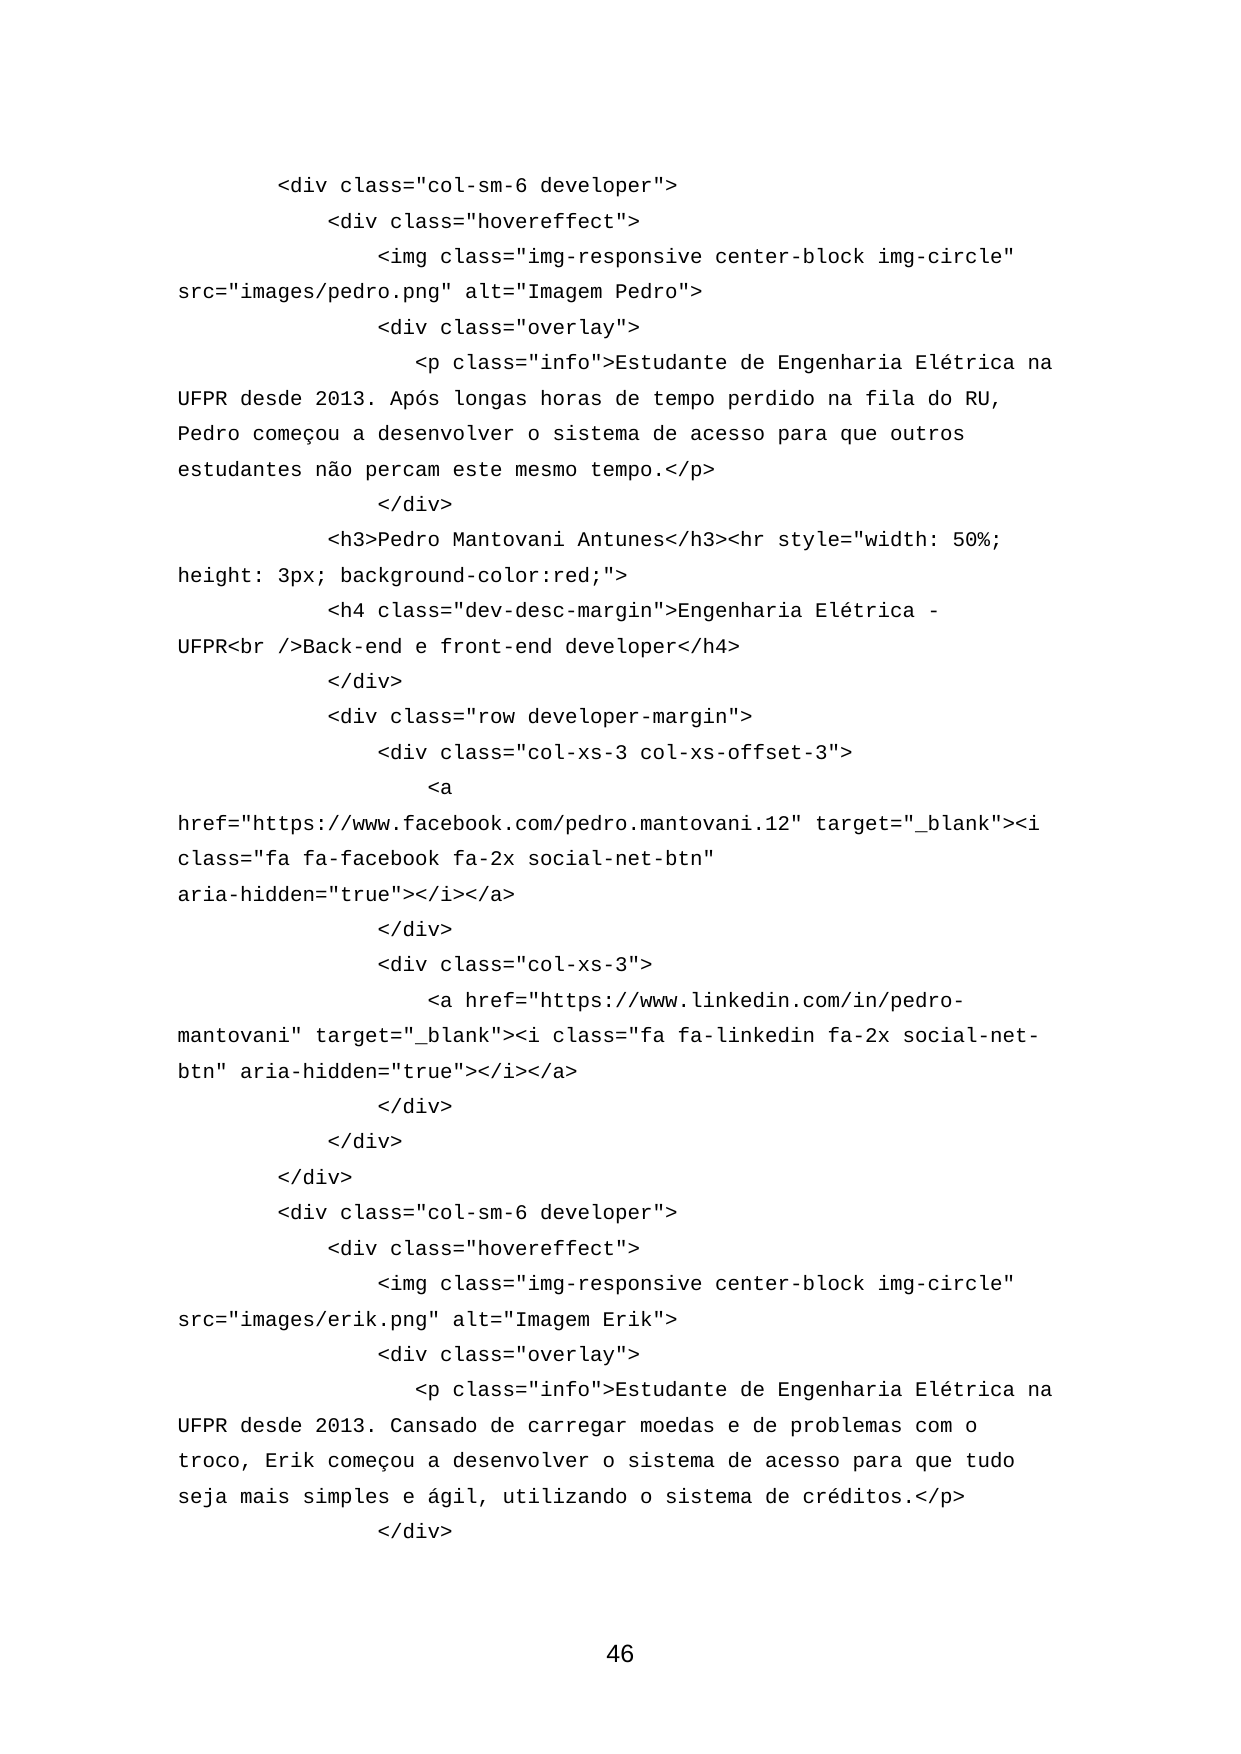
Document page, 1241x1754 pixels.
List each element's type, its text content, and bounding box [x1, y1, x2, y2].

text </div> [177, 494, 1063, 518]
text <div class="overlay"> [177, 317, 1063, 341]
text <div class="col-sm-6 developer"> [177, 1202, 1063, 1226]
text </div> [177, 1167, 1063, 1191]
text <div class="row developer-margin"> [177, 706, 1063, 730]
text <img class="img-responsive center-block img-circle" src="images/pedro.png" alt="Imagem Pedro"> [177, 246, 1063, 305]
text <div class="overlay"> [177, 1344, 1063, 1368]
text </div> [177, 1096, 1063, 1120]
text <div class="col-xs-3 col-xs-offset-3"> [177, 742, 1063, 766]
text <div class="hovereffect"> [177, 211, 1063, 234]
text <h4 class="dev-desc-margin">Engenharia Elétrica - UFPR<br />Back-end e front-end developer</h4> [177, 600, 1063, 659]
text </div> [177, 1131, 1063, 1155]
text </div> [177, 1521, 1063, 1545]
text <a href="https://www.facebook.com/pedro.mantovani.12" target="_blank"><i class="fa fa-facebook fa-2x social-net-btn" aria-hidden="true"></i></a> [177, 777, 1063, 907]
text <div class="col-sm-6 developer"> [177, 175, 1063, 199]
text <div class="col-xs-3"> [177, 954, 1063, 978]
text <p class="info">Estudante de Engenharia Elétrica na UFPR desde 2013. Após longas horas de tempo perdido na fila do RU, Pedro começou a desenvolver o sistema de acesso para que outros estudantes não percam este mesmo tempo.</p> [177, 352, 1063, 482]
text <p class="info">Estudante de Engenharia Elétrica na UFPR desde 2013. Cansado de carregar moedas e de problemas com o troco, Erik começou a desenvolver o sistema de acesso para que tudo seja mais simples e ágil, utilizando o sistema de créditos.</p> [177, 1379, 1063, 1509]
text </div> [177, 919, 1063, 943]
text <a href="https://www.linkedin.com/in/pedro-mantovani" target="_blank"><i class="fa fa-linkedin fa-2x social-net-btn" aria-hidden="true"></i></a> [177, 990, 1063, 1084]
text <img class="img-responsive center-block img-circle" src="images/erik.png" alt="Imagem Erik"> [177, 1273, 1063, 1332]
text <h3>Pedro Mantovani Antunes</h3><hr style="width: 50%; height: 3px; background-color:red;"> [177, 529, 1063, 588]
text </div> [177, 671, 1063, 695]
text <div class="hovereffect"> [177, 1238, 1063, 1261]
